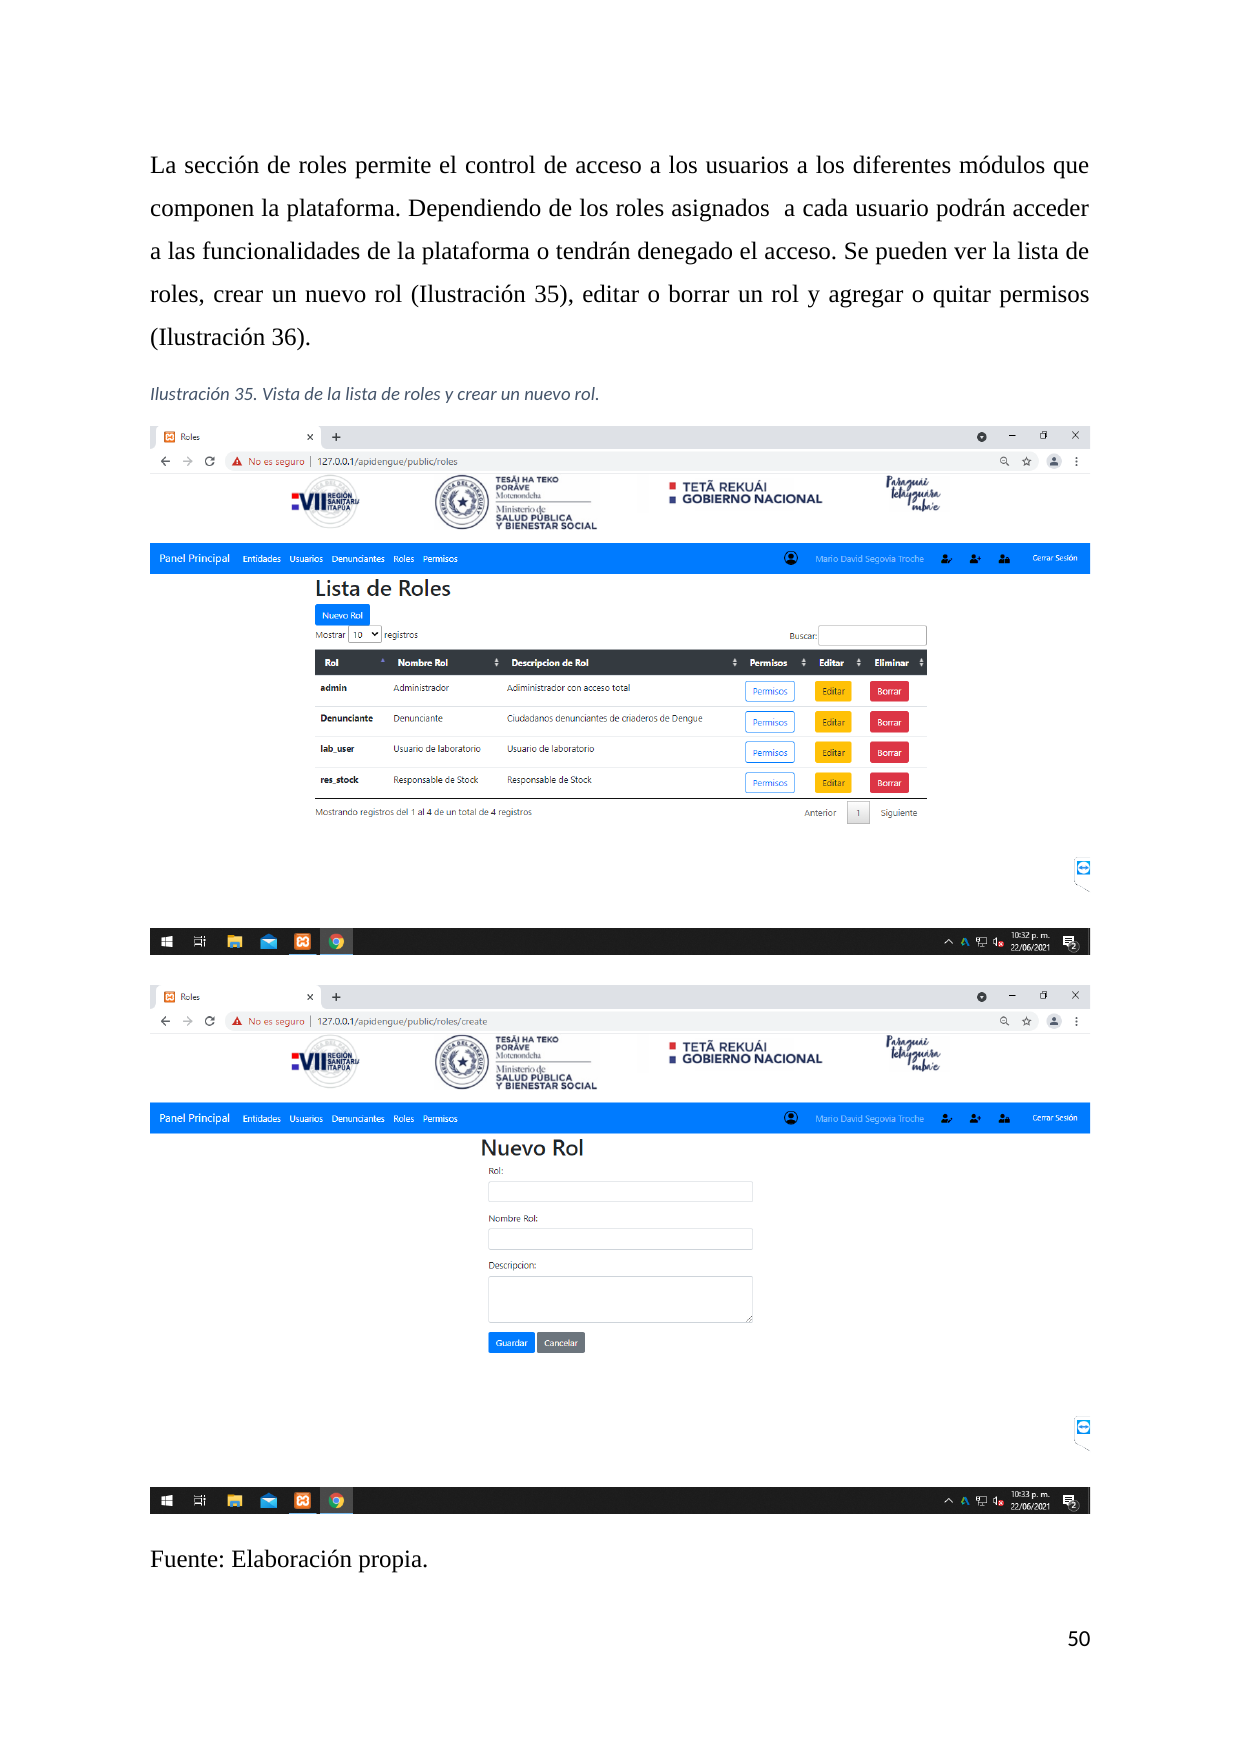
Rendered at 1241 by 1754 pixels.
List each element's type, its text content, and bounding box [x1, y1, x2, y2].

picture [150, 985, 1091, 1514]
text La sección de roles permite el control de acceso a los usuarios a los diferentes módulos que componen la plataforma. Dependiendo de los roles asignados a cada usuario podrán acceder a las funcionalidades de la plataforma o tendrán denegado el acceso. Se pueden ver la lista de roles, crear un nuevo rol (Ilustración 35), editar o borrar un rol y agregar o quitar permisos (Ilustración 36). [150, 150, 1090, 351]
text Fuente: Elaboración propia. [150, 1544, 1090, 1573]
picture [150, 426, 1091, 955]
